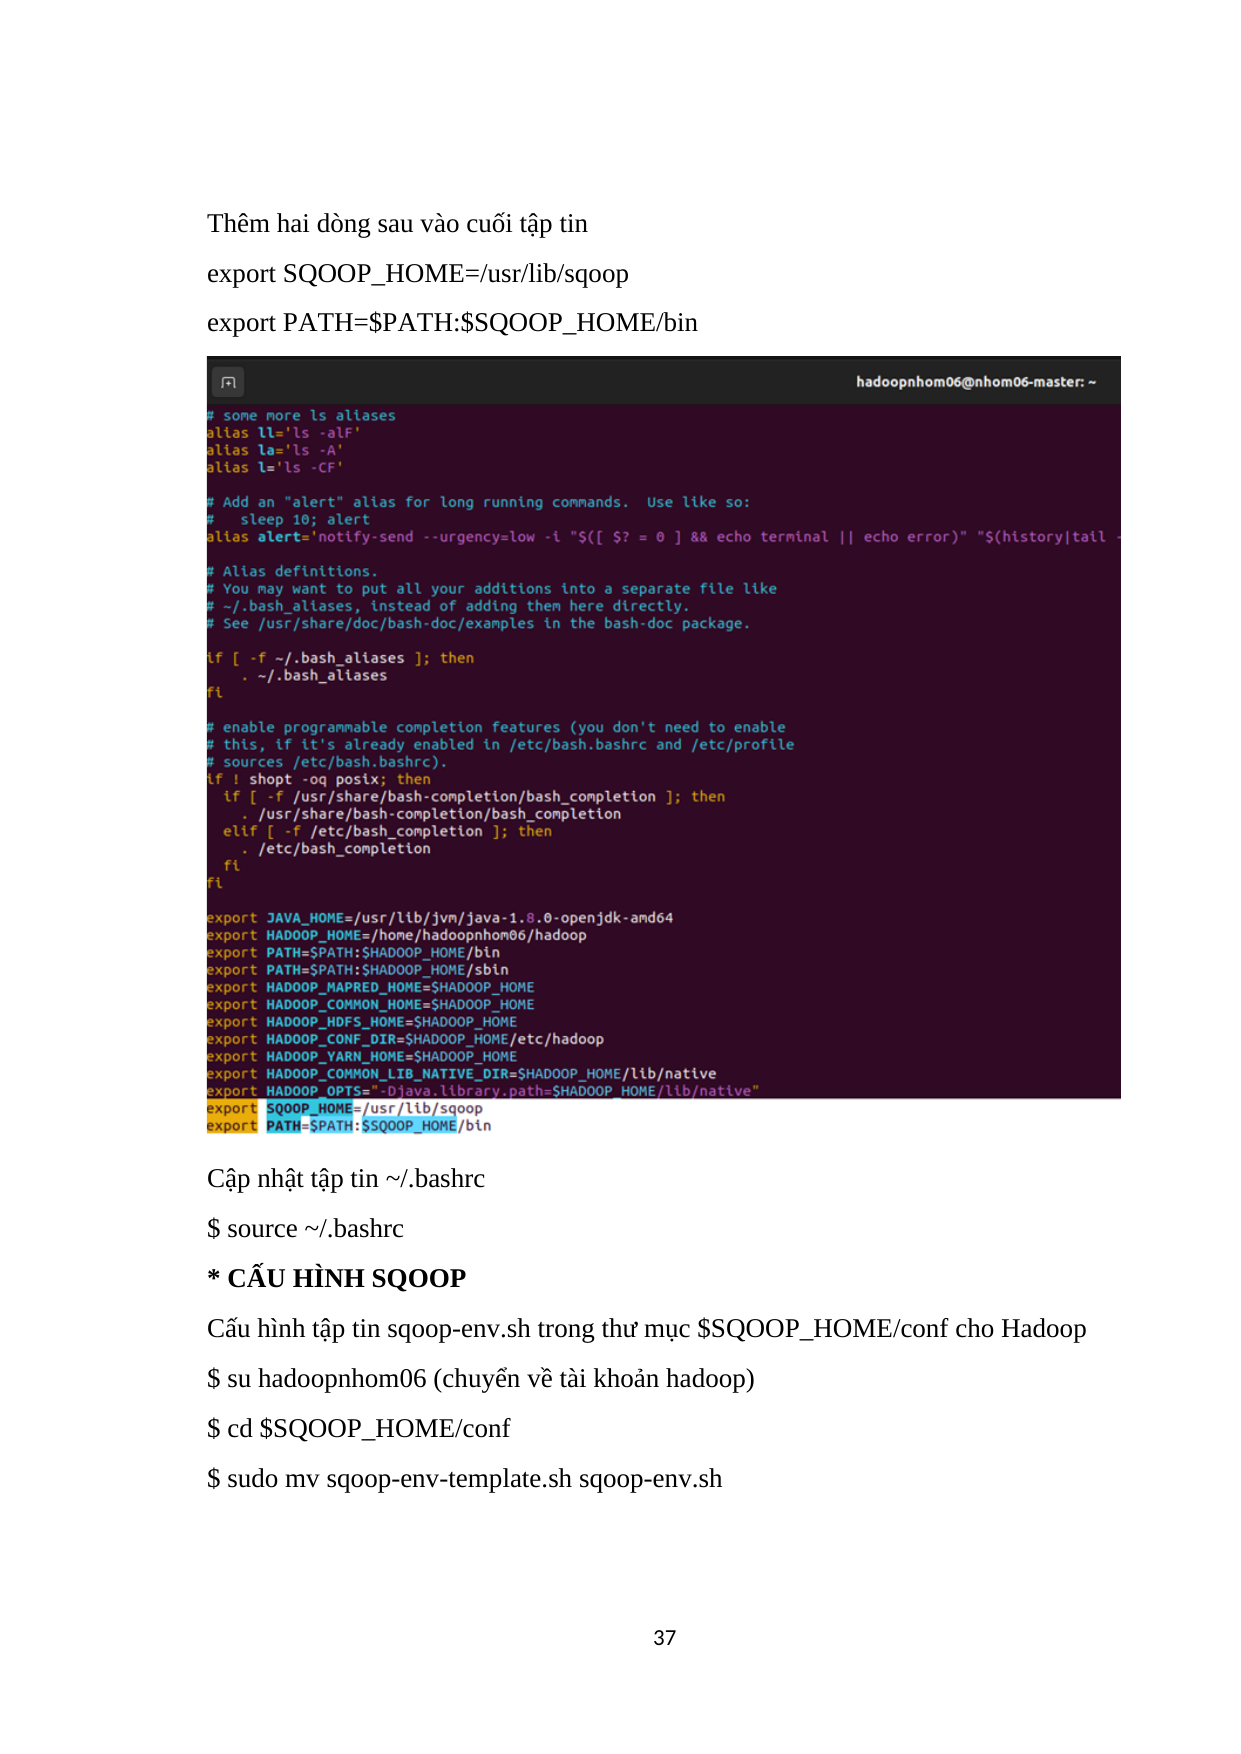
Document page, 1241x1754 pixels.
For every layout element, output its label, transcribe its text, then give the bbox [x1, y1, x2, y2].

text * CẤU HÌNH SQOOP [207, 1262, 1122, 1293]
text export SQOOP_HOME=/usr/lib/sqoop [207, 257, 1122, 288]
text Cấu hình tập tin sqoop-env.sh trong thư mục $SQOOP_HOME/conf cho Hadoop [207, 1312, 1122, 1343]
text export PATH=$PATH:$SQOOP_HOME/bin [207, 307, 1122, 338]
text Thêm hai dòng sau vào cuối tập tin [207, 207, 1122, 238]
picture [206, 356, 1121, 1144]
text $ source ~/.bashrc [207, 1212, 1122, 1243]
text $ sudo mv sqoop-env-template.sh sqoop-env.sh [207, 1462, 1122, 1493]
text Cập nhật tập tin ~/.bashrc [207, 1162, 1122, 1194]
text $ cd $SQOOP_HOME/conf [207, 1412, 1122, 1443]
text $ su hadoopnhom06 (chuyển về tài khoản hadoop) [207, 1362, 1122, 1393]
